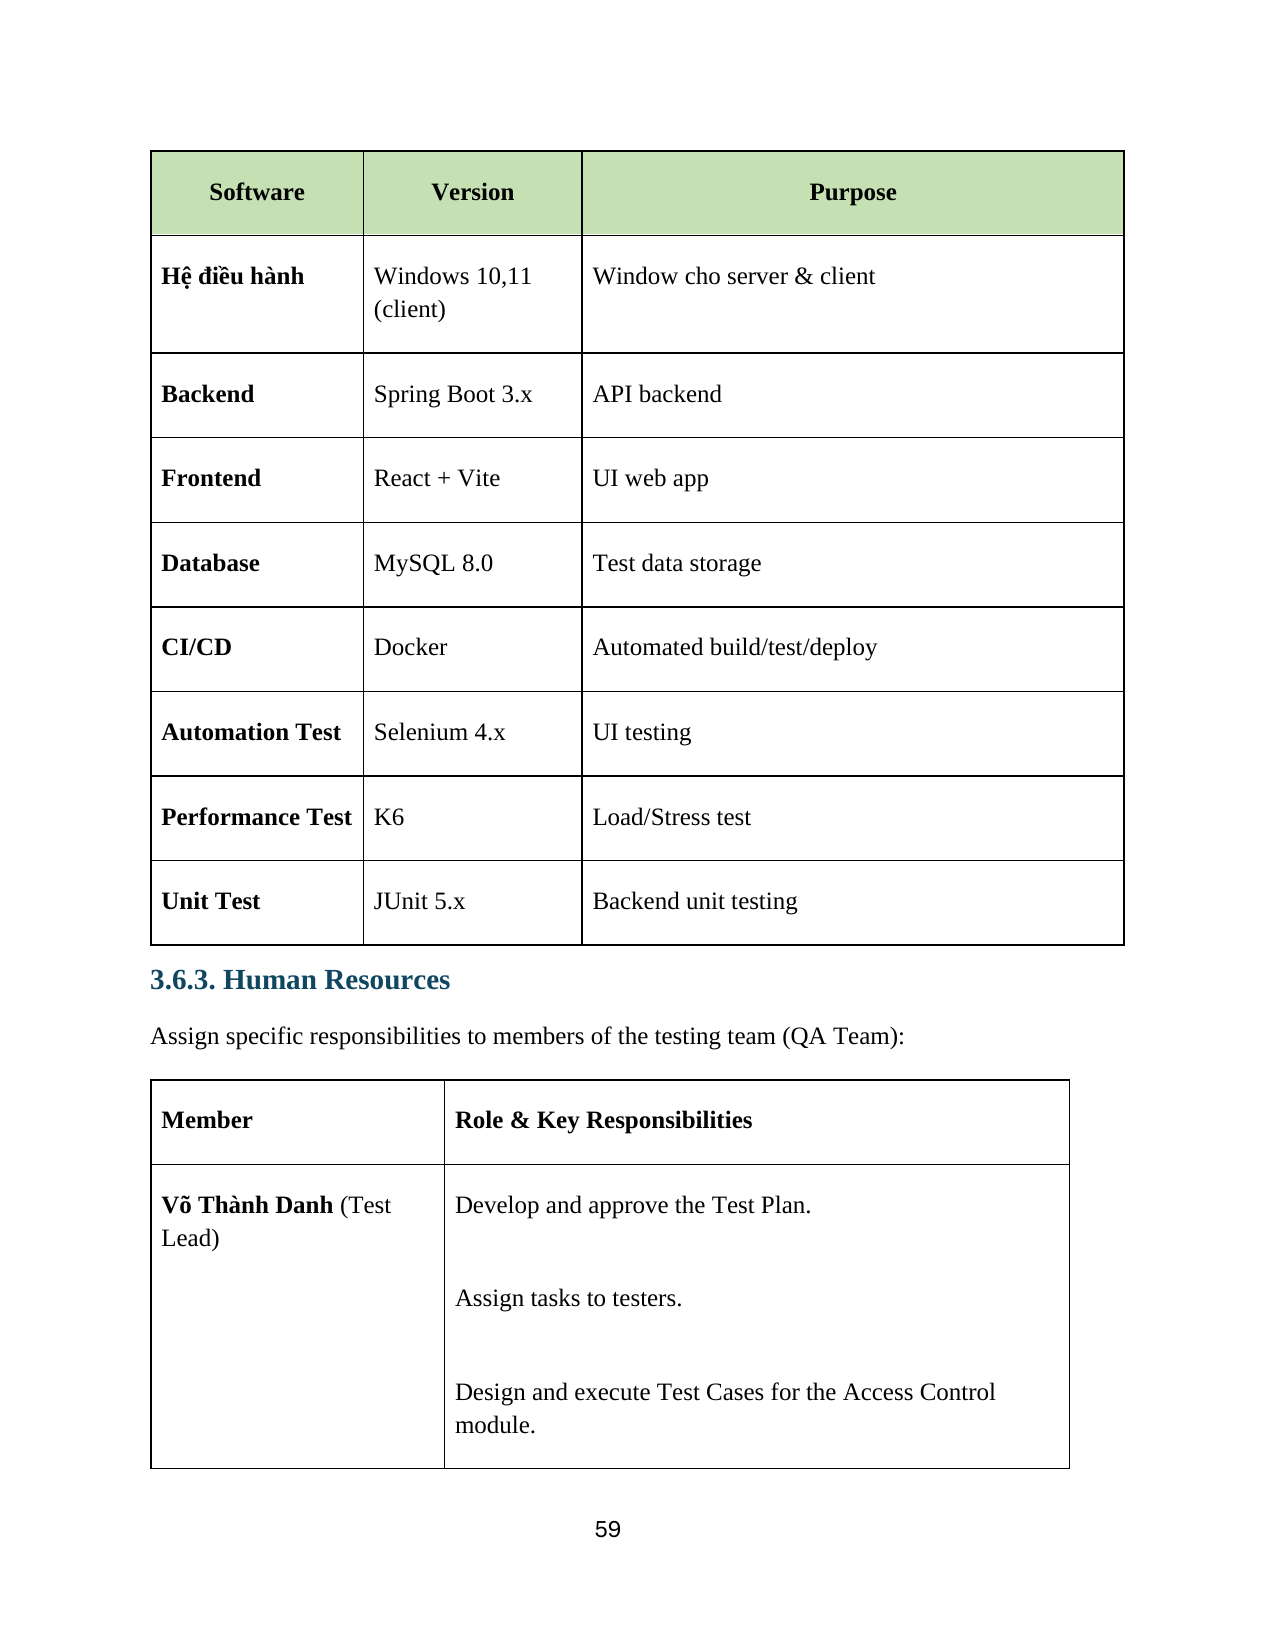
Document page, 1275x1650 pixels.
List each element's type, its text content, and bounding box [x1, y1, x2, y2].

table_cell Hệ điều hành [152, 236, 363, 352]
table_cell CI/CD [152, 608, 363, 691]
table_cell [445, 1165, 1069, 1468]
table_cell Backend [152, 354, 363, 437]
table_header Purpose [583, 152, 1123, 234]
table_cell Automation Test [152, 692, 363, 775]
table_cell Selenium 4.x [364, 692, 581, 775]
table_cell Frontend [152, 438, 363, 521]
table_cell Unit Test [152, 861, 363, 944]
table_cell Window cho server & client [583, 236, 1123, 352]
table_cell Backend unit testing [583, 861, 1123, 944]
table_cell Spring Boot 3.x [364, 354, 581, 437]
table_header Software [152, 152, 363, 234]
table_cell Load/Stress test [583, 777, 1123, 860]
table_header Role & Key Responsibilities [445, 1081, 1069, 1164]
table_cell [152, 1165, 444, 1468]
table_cell Performance Test [152, 777, 363, 860]
table_cell JUnit 5.x [364, 861, 581, 944]
subtitle 3.6.3. Human Resources [150, 962, 1065, 996]
table_cell Test data storage [583, 523, 1123, 606]
table_header Member [152, 1081, 444, 1164]
table_cell UI testing [583, 692, 1123, 775]
table_cell API backend [583, 354, 1123, 437]
table_header Version [364, 152, 581, 234]
table_cell Windows 10,11 (client) [364, 236, 581, 352]
table_cell React + Vite [364, 438, 581, 521]
table_cell UI web app [583, 438, 1123, 521]
table_cell Docker [364, 608, 581, 691]
table_cell Automated build/test/deploy [583, 608, 1123, 691]
table_cell Database [152, 523, 363, 606]
table_cell MySQL 8.0 [364, 523, 581, 606]
table_cell K6 [364, 777, 581, 860]
text Assign specific responsibilities to members of the testing team (QA Team): [150, 1021, 1065, 1050]
